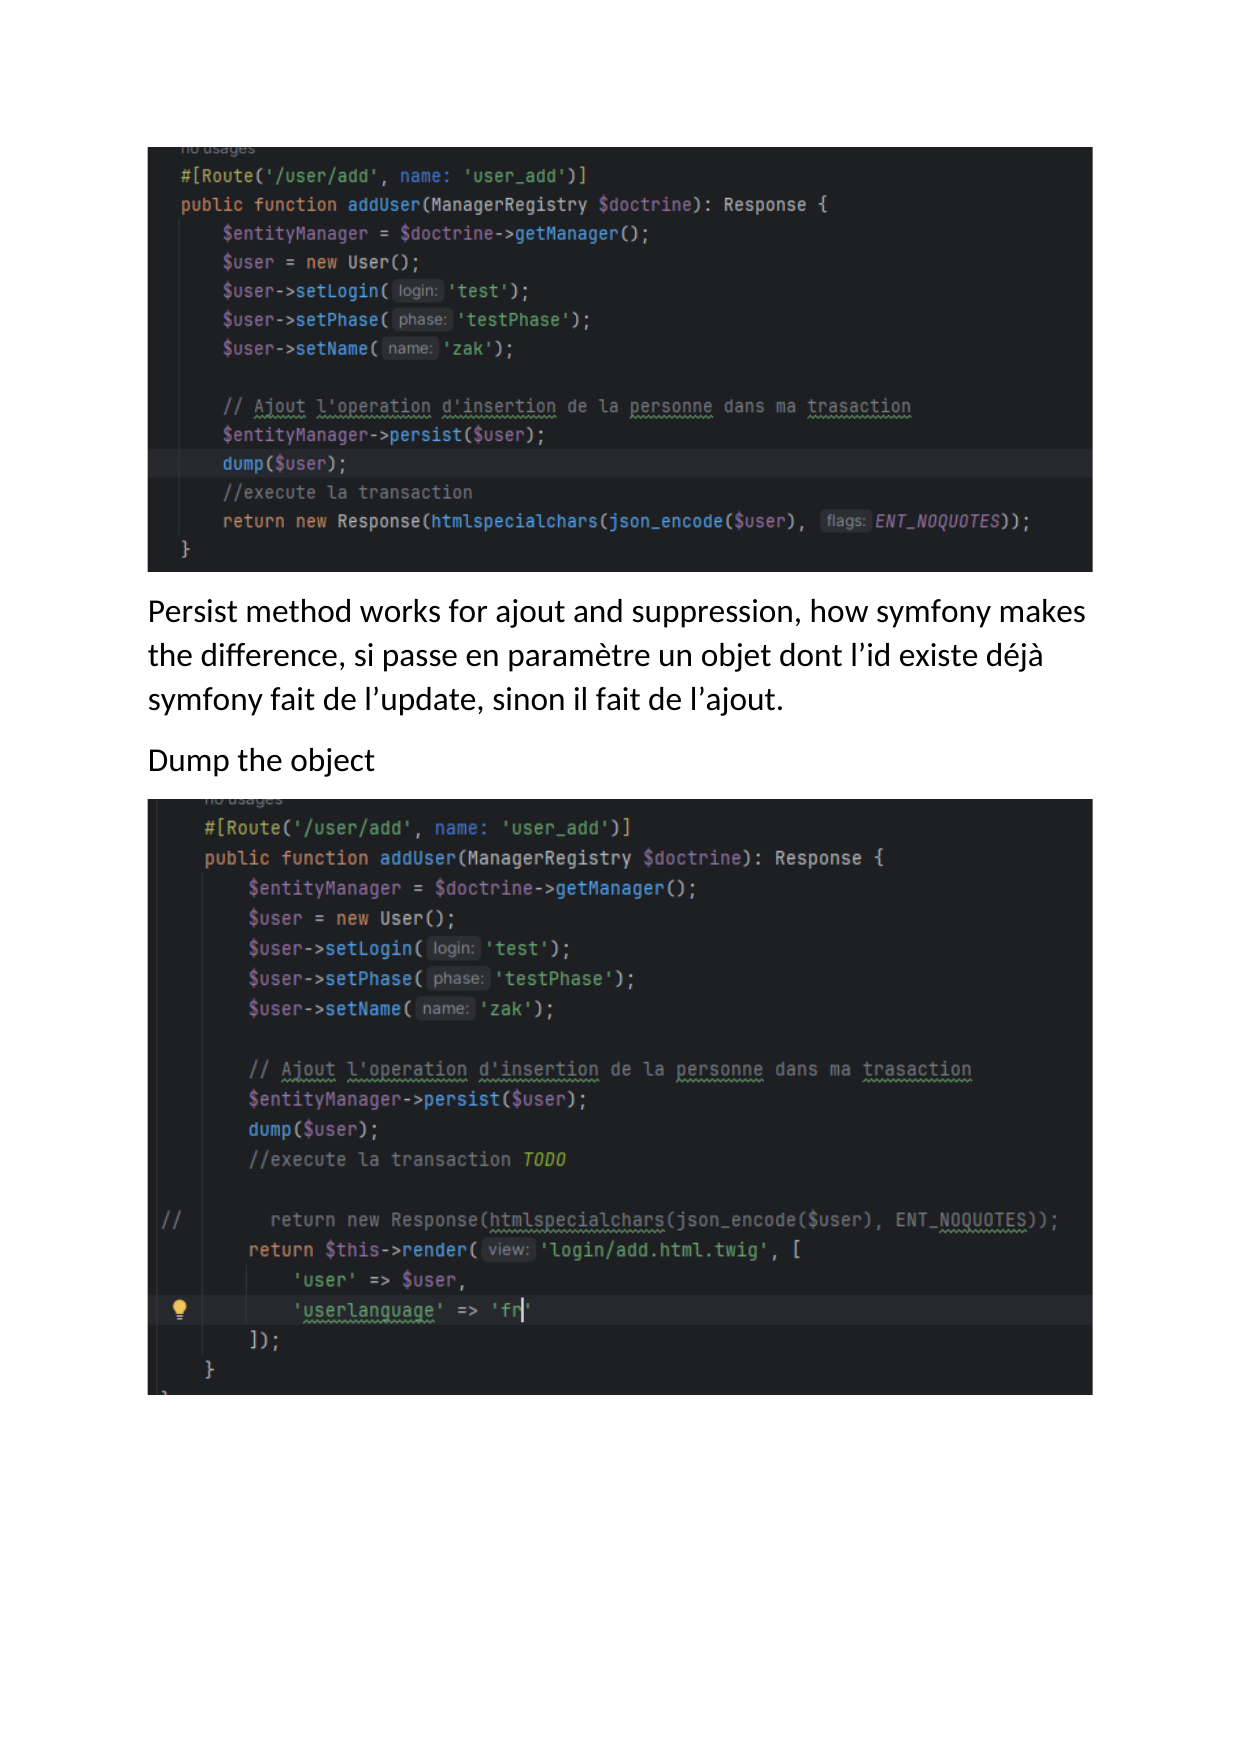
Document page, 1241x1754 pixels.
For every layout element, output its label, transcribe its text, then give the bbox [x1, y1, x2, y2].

picture [147, 147, 1093, 572]
picture [147, 799, 1093, 1395]
text Persist method works for ajout and suppression, how symfony makes the difference, si passe en paramètre un objet dont l’id existe déjà symfony fait de l’update, sinon il fait de l’ajout. [148, 590, 1093, 719]
text Dump the object [148, 738, 1093, 779]
